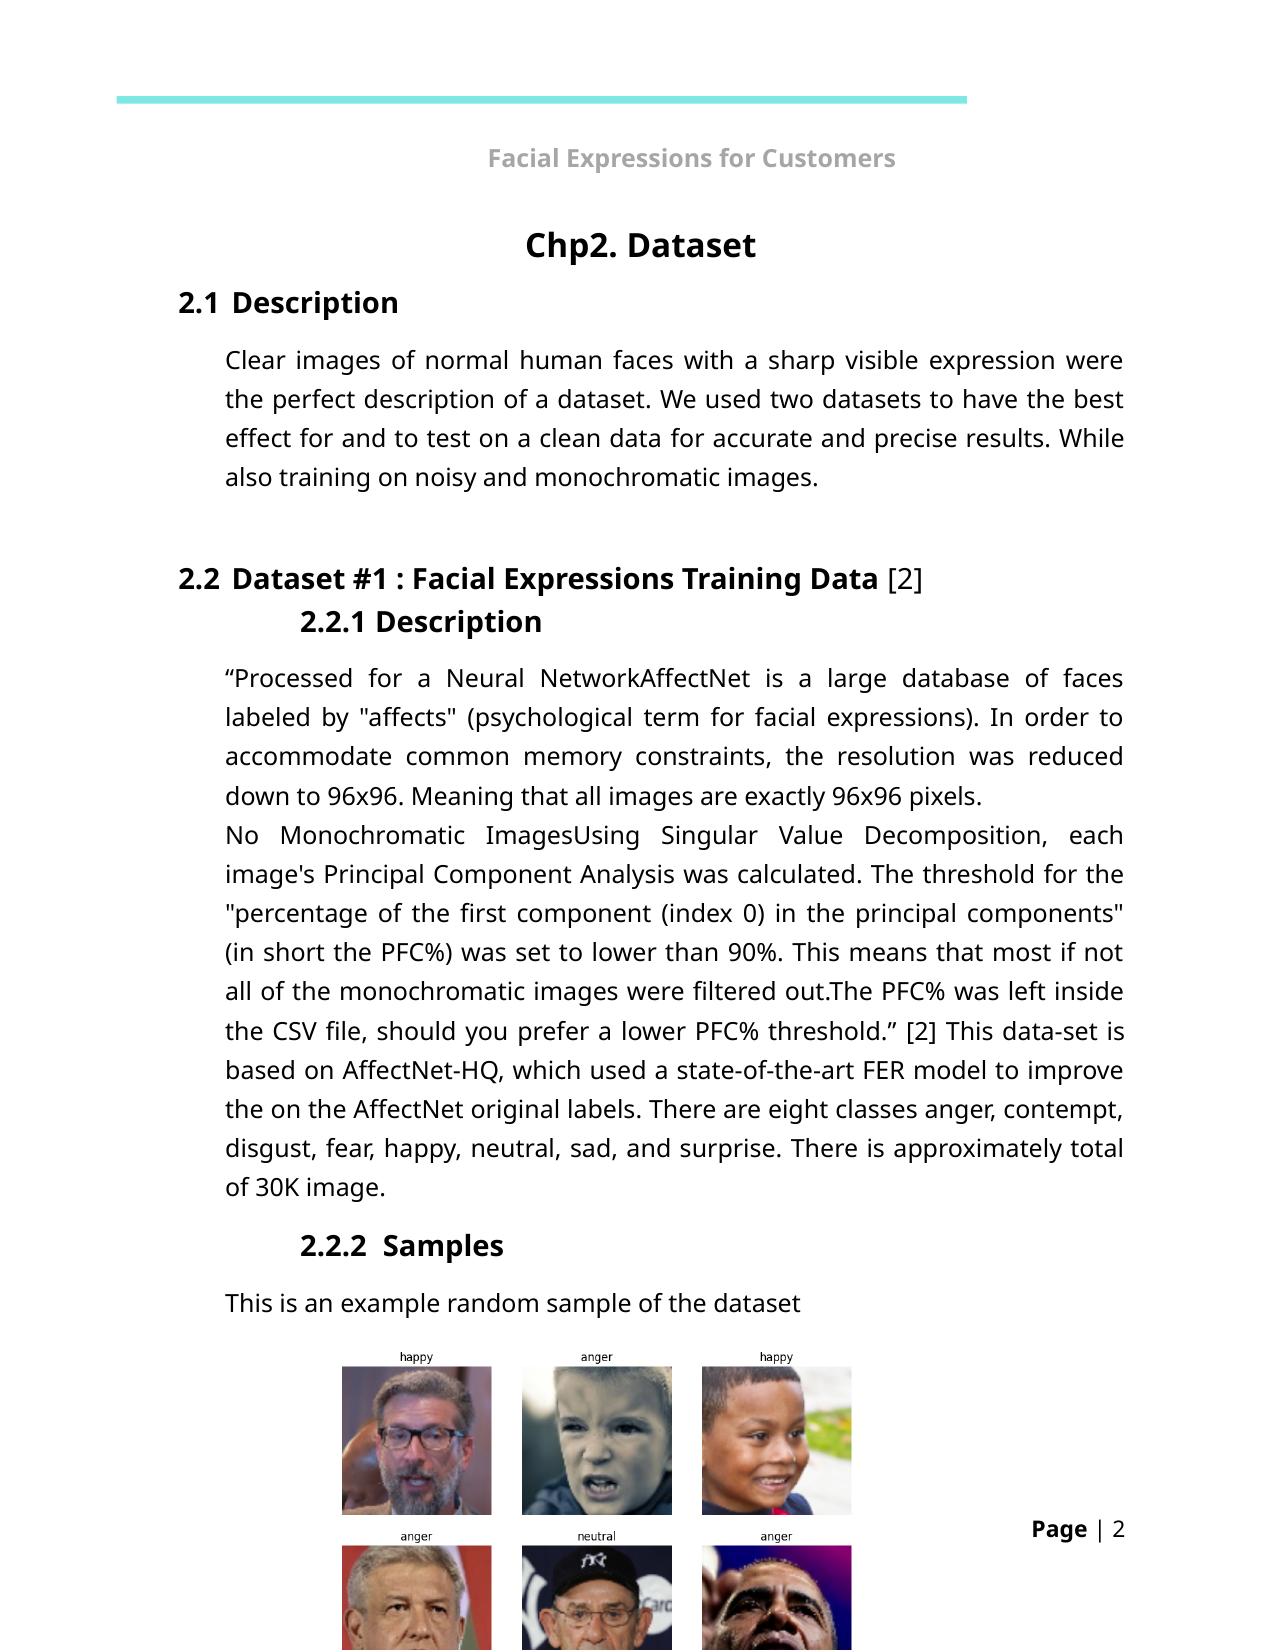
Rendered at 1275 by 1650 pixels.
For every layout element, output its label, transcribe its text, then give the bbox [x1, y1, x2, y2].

list Samples [300, 1226, 1125, 1265]
picture [335, 1345, 856, 1650]
text “Processed for a Neural NetworkAffectNet is a large database of faces labeled by "affects" (psychological term for facial expressions). In order to accommodate common memory constraints, the resolution was reduced down to 96x96. Meaning that all images are exactly 96x96 pixels. [225, 661, 1125, 812]
text No Monochromatic ImagesUsing Singular Value Decomposition, each image's Principal Component Analysis was calculated. The threshold for the "percentage of the first component (index 0) in the principal components" (in short the PFC%) was set to lower than 90%. This means that most if not all of the monochromatic images were filtered out.The PFC% was left inside the CSV file, should you prefer a lower PFC% threshold.” This data-set is based on AffectNet-HQ, which used a state-of-the-art FER model to improve the on the AffectNet original labels. There are eight classes anger, contempt, disgust, fear, happy, neutral, sad, and surprise. There is approximately total of 30K image. [225, 817, 1125, 1204]
list Description [178, 283, 1125, 322]
text Clear images of normal human faces with a sharp visible expression were the perfect description of a dataset. We used two datasets to have the best effect for and to test on a clean data for accurate and precise results. While also training on noisy and monochromatic images. [225, 342, 1125, 494]
text This is an example random sample of the dataset [225, 1285, 1125, 1319]
list Dataset #1 : Facial Expressions Training Data [178, 558, 1125, 598]
list Description [300, 601, 1125, 641]
subtitle Chp2. Dataset [450, 222, 1125, 268]
